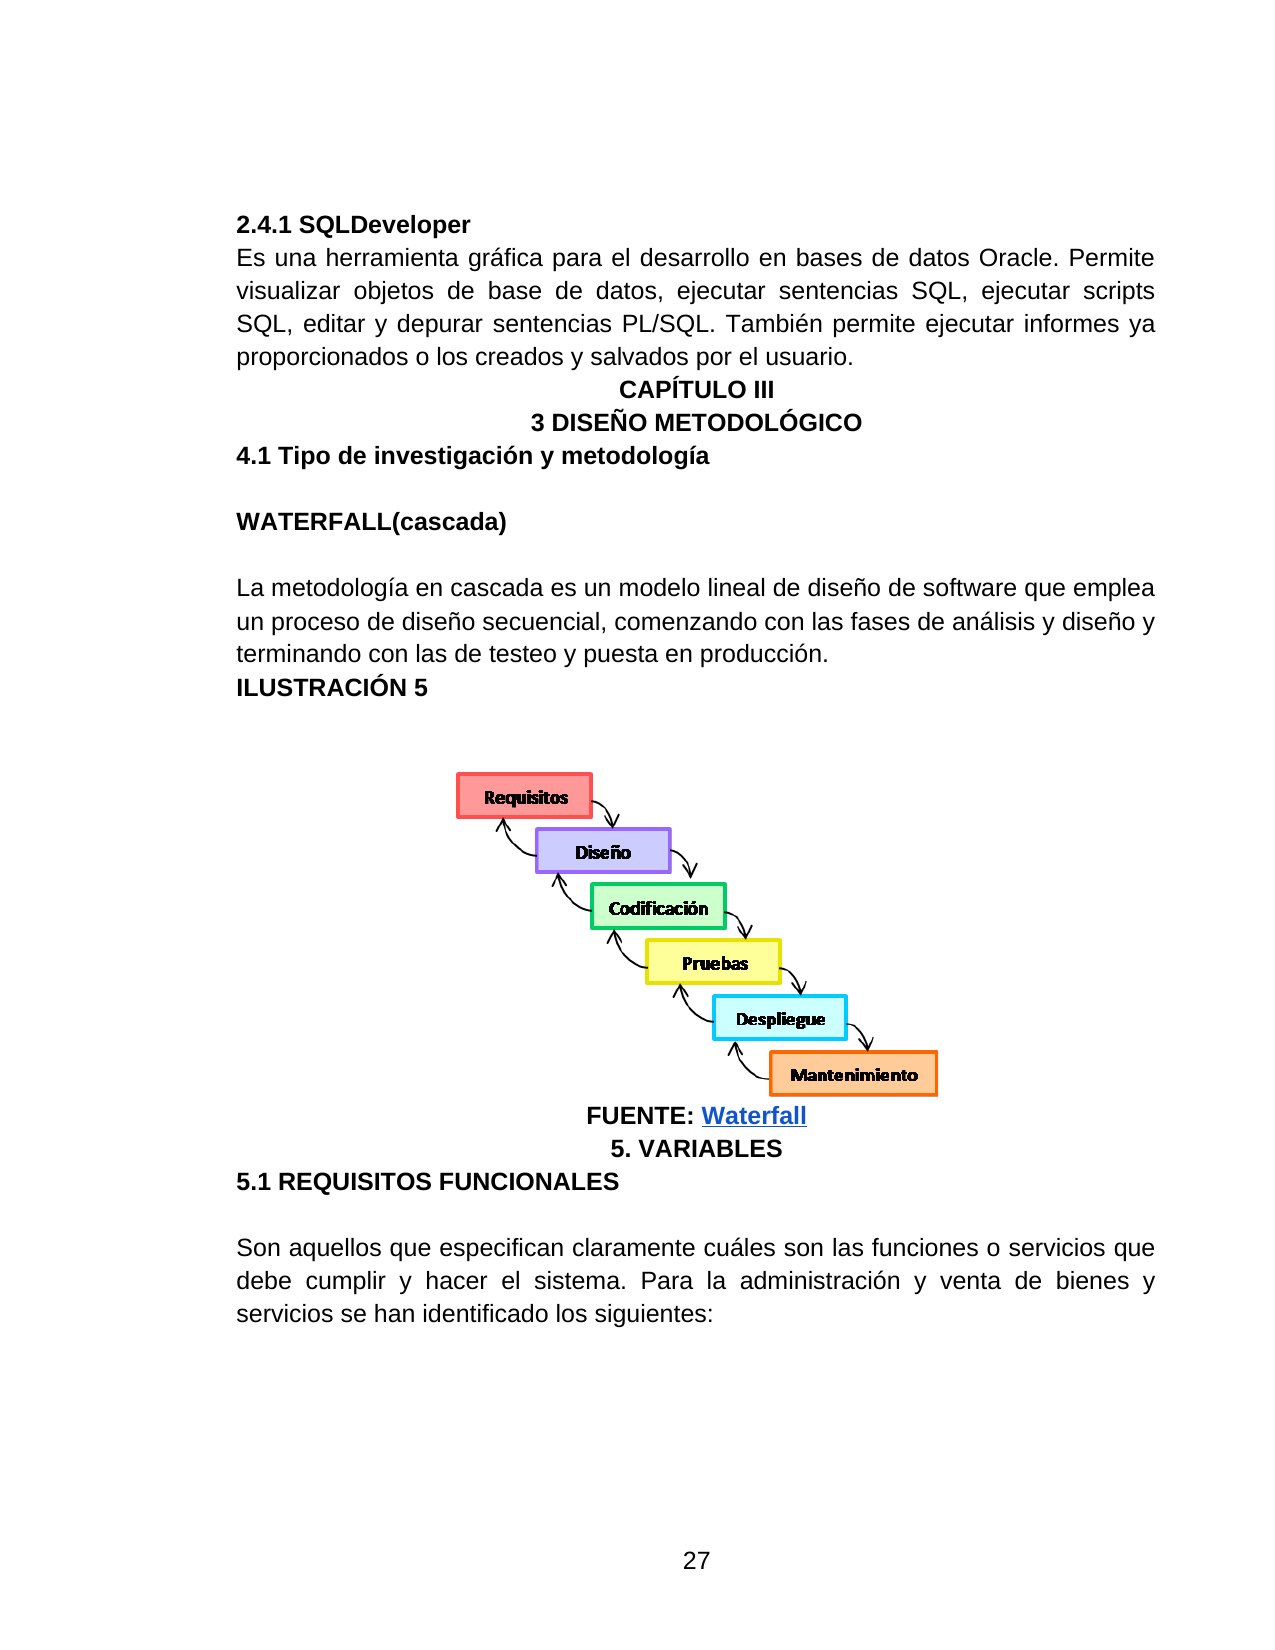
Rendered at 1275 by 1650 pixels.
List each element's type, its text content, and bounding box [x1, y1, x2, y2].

subtitle 5. VARIABLES [236, 1134, 1157, 1163]
text ILUSTRACIÓN 5 [236, 672, 1157, 701]
text La metodología en cascada es un modelo lineal de diseño de software que emplea un proceso de diseño secuencial, comenzando con las fases de análisis y diseño y terminando con las de testeo y puesta en producción. [236, 573, 1157, 668]
text FUENTE: Waterfall [236, 1101, 1157, 1130]
subtitle 5.1 REQUISITOS FUNCIONALES [236, 1167, 1157, 1196]
subtitle 3 DISEÑO METODOLÓGICO [236, 408, 1157, 437]
subtitle CAPÍTULO III [236, 375, 1157, 404]
picture [455, 771, 939, 1097]
subtitle WATERFALL(cascada) [236, 507, 1157, 536]
text Es una herramienta gráfica para el desarrollo en bases de datos Oracle. Permite visualizar objetos de base de datos, ejecutar sentencias SQL, ejecutar scripts SQL, editar y depurar sentencias PL/SQL. También permite ejecutar informes ya proporcionados o los creados y salvados por el usuario. [236, 243, 1157, 371]
text Son aquellos que especifican claramente cuáles son las funciones o servicios que debe cumplir y hacer el sistema. Para la administración y venta de bienes y servicios se han identificado los siguientes: [236, 1233, 1157, 1328]
subtitle 2.4.1 SQLDeveloper [236, 210, 1157, 239]
subtitle 4.1 Tipo de investigación y metodología [236, 441, 1157, 470]
